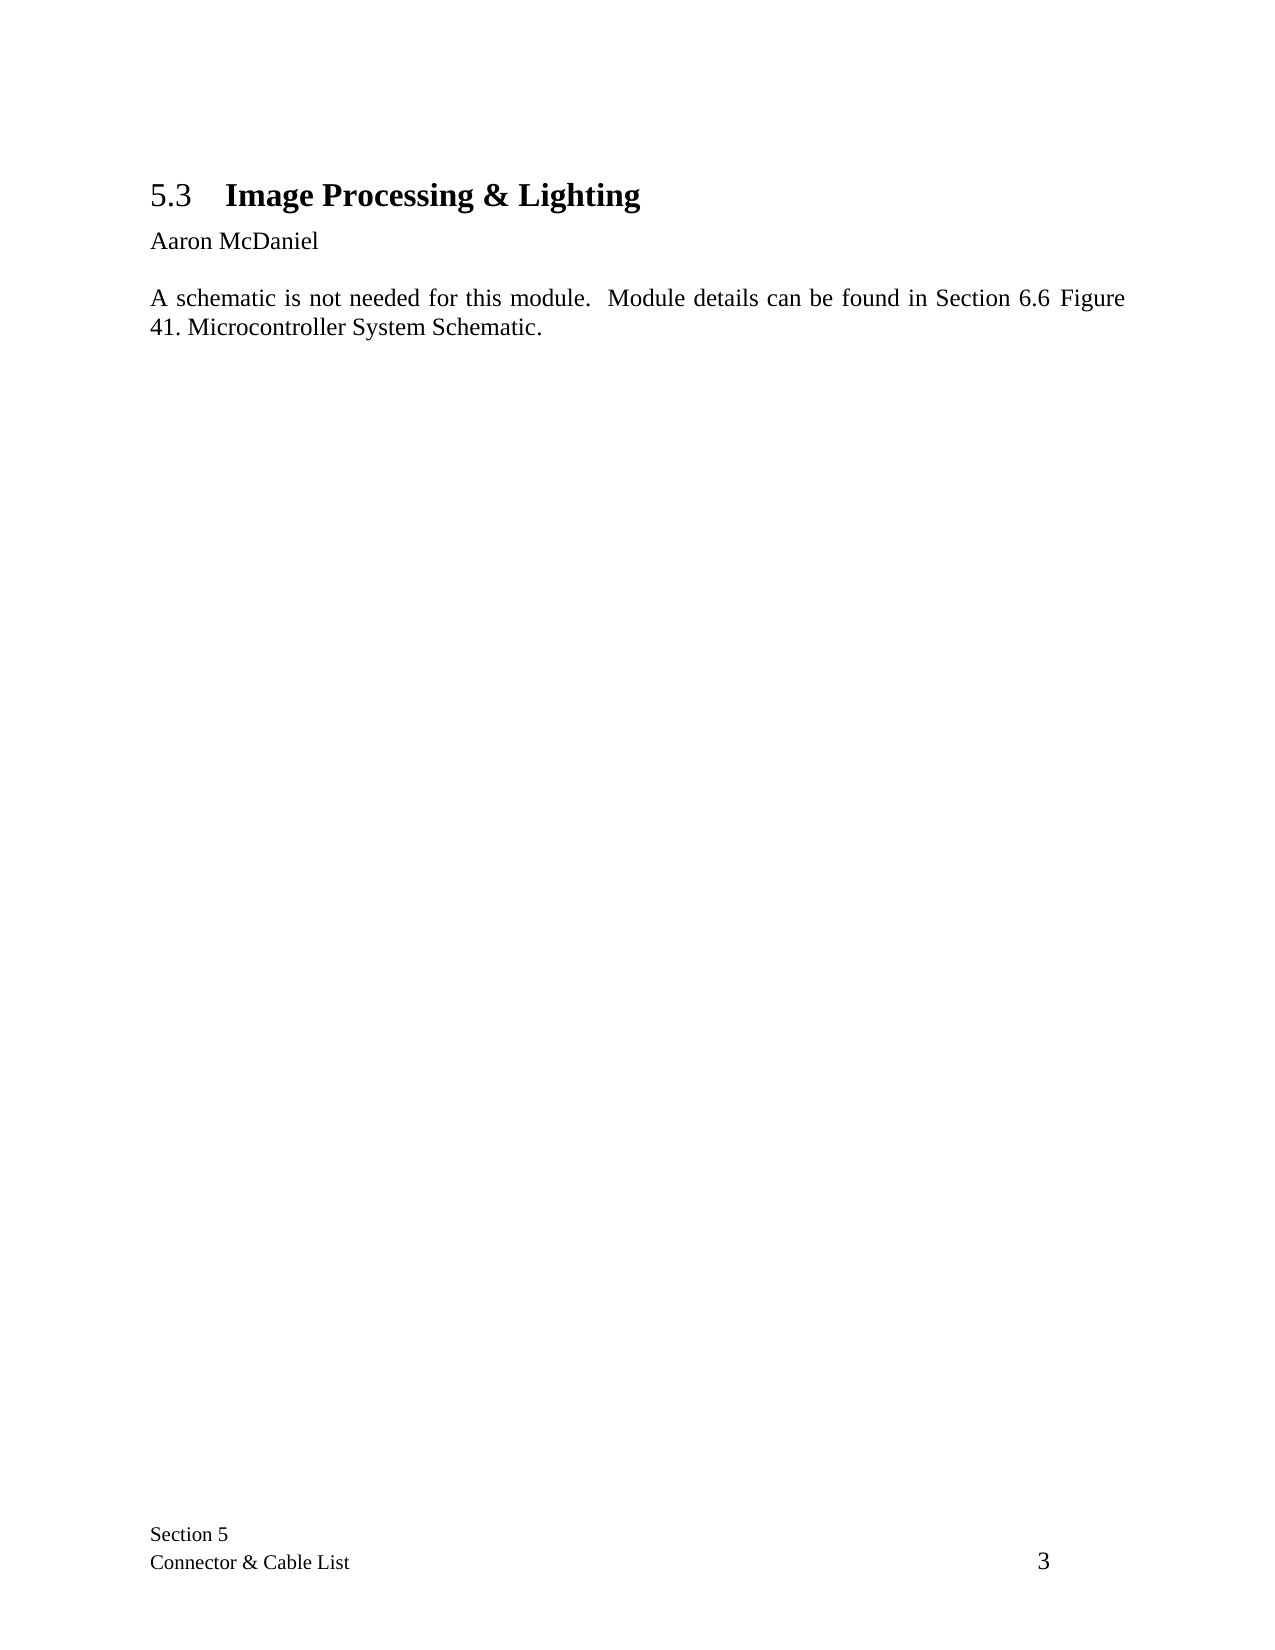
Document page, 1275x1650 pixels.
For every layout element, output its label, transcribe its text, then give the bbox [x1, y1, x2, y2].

text A schematic is not needed for this module. Module details can be found in Section 6.6 Figure 41. Microcontroller System Schematic. [150, 283, 1125, 341]
text Aaron McDaniel [150, 226, 1125, 254]
subtitle Image Processing & Lighting [150, 175, 1125, 213]
